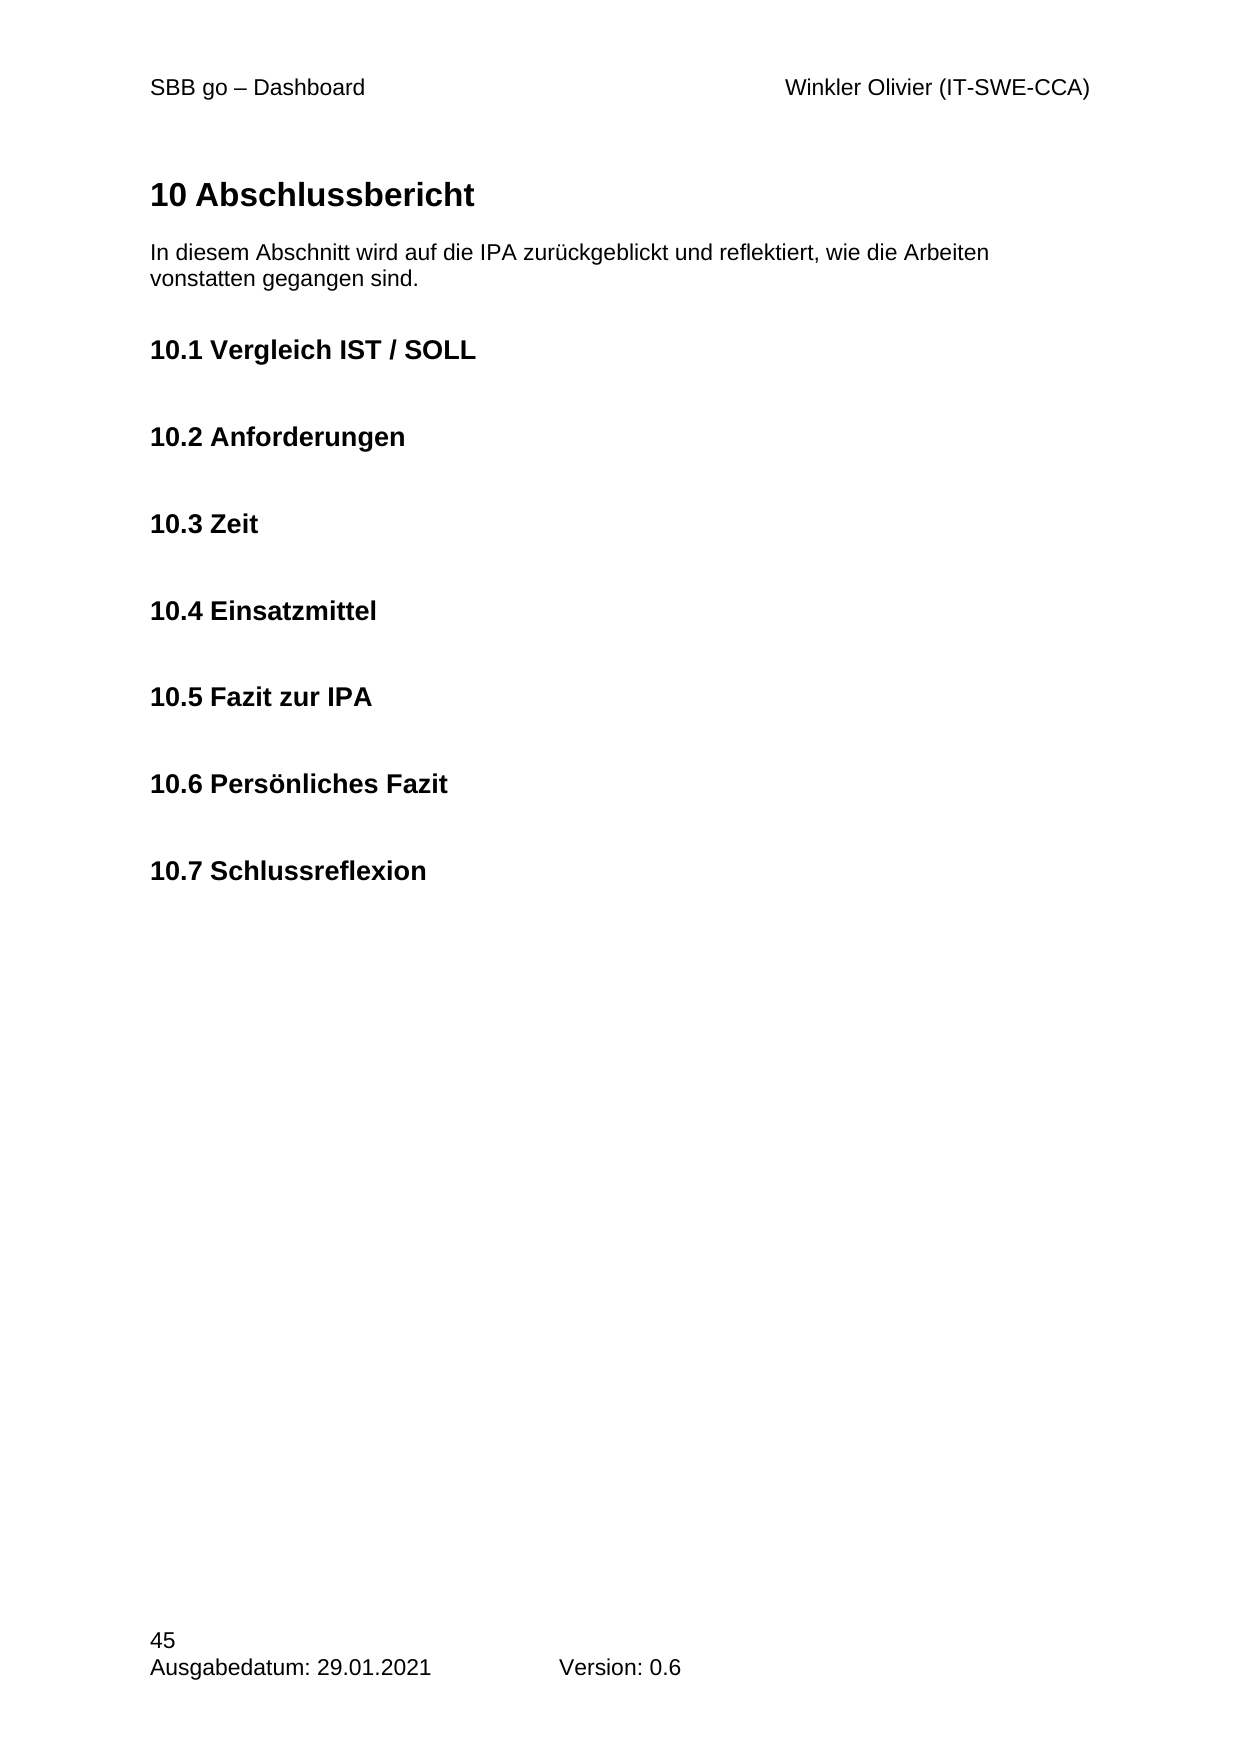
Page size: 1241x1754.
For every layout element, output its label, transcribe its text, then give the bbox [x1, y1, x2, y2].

subtitle Vergleich IST / SOLL [150, 334, 1090, 365]
subtitle Zeit [150, 508, 1090, 539]
subtitle Abschlussbericht [150, 175, 1090, 213]
subtitle Schlussreflexion [150, 855, 1090, 886]
text In diesem Abschnitt wird auf die IPA zurückgeblickt und reflektiert, wie die Arbeiten vonstatten gegangen sind. [150, 238, 1090, 291]
subtitle Persönliches Fazit [150, 768, 1090, 799]
subtitle Anforderungen [150, 421, 1090, 452]
subtitle Einsatzmittel [150, 594, 1090, 626]
subtitle Fazit zur IPA [150, 681, 1090, 712]
